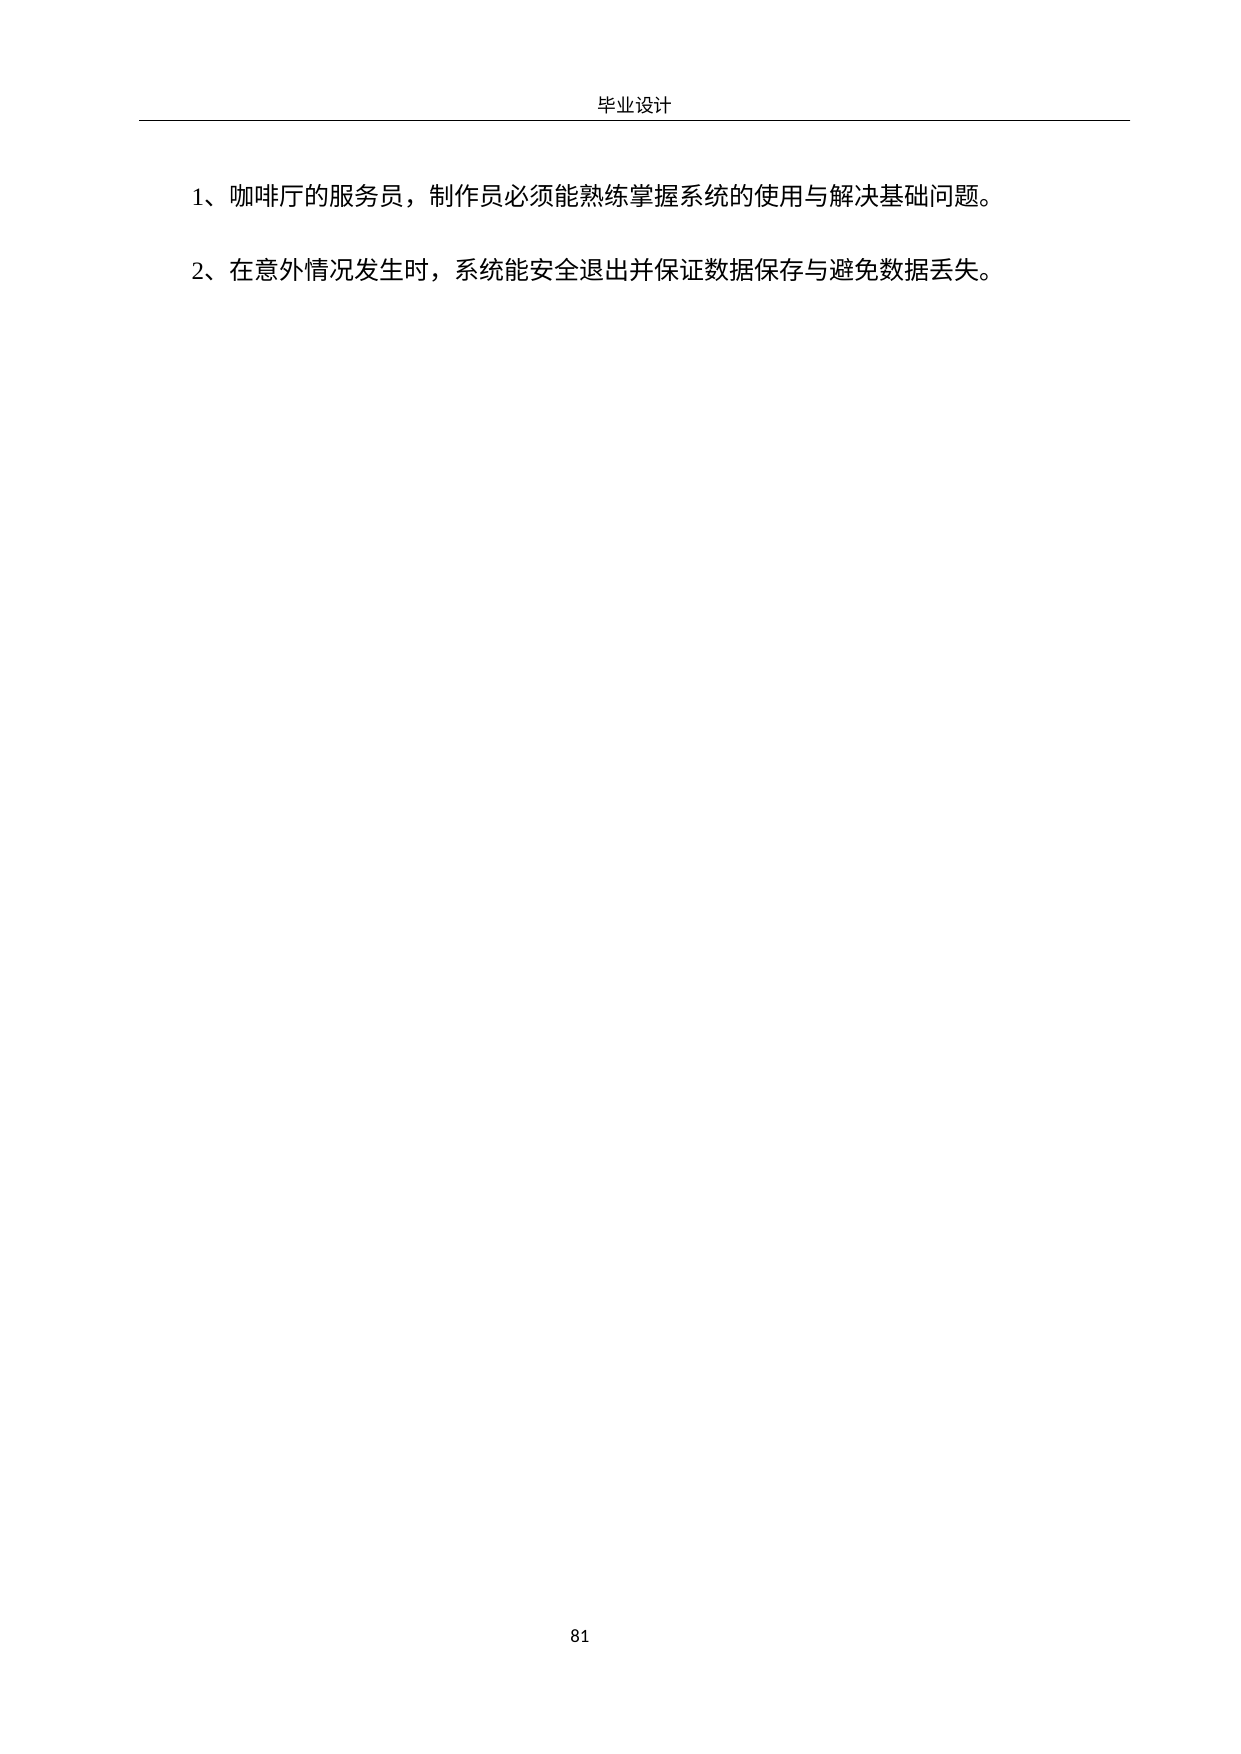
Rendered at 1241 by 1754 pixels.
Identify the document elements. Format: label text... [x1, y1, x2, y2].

text 2、在意外情况发生时，系统能安全退出并保证数据保存与避免数据丢失。 [148, 236, 1122, 301]
text 1、咖啡厅的服务员，制作员必须能熟练掌握系统的使用与解决基础问题。 [148, 162, 1122, 227]
